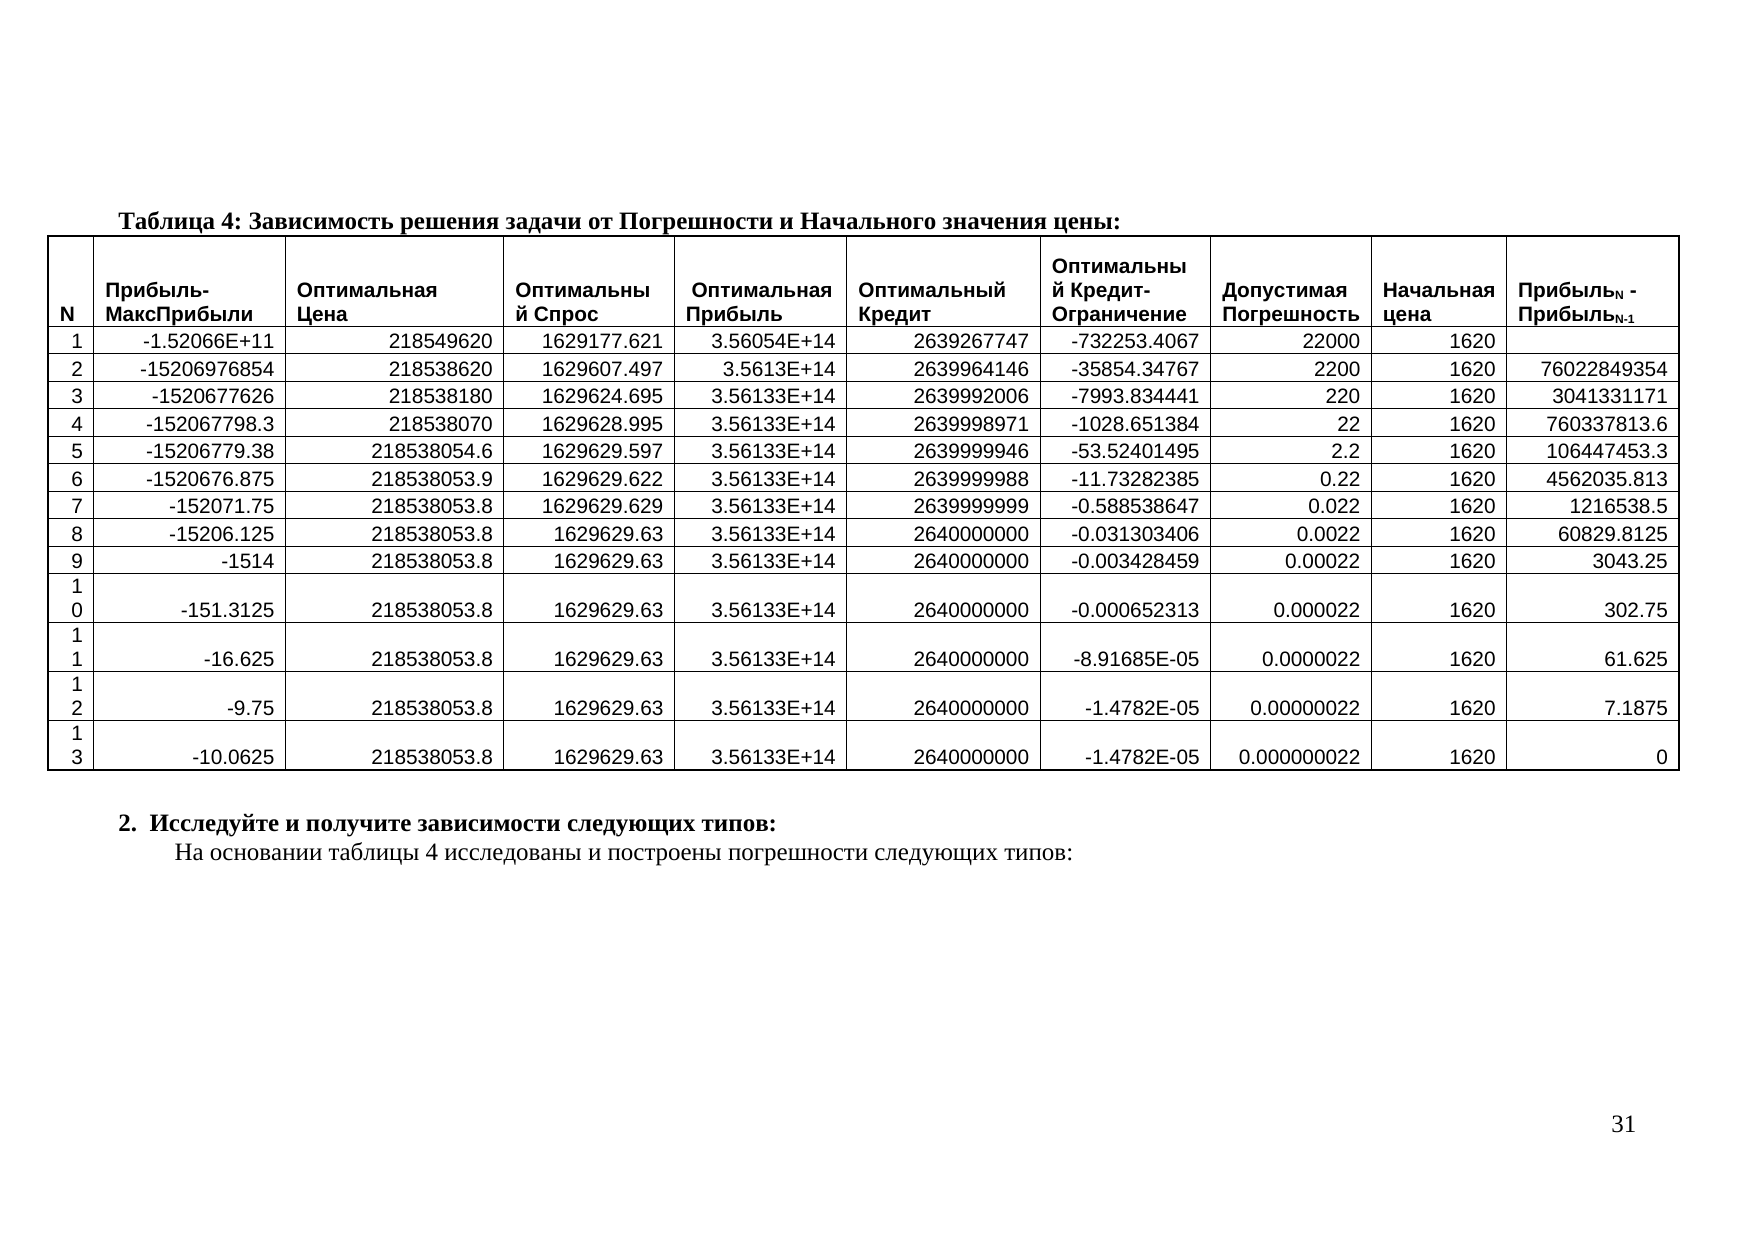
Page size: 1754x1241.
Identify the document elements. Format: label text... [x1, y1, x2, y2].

table_cell 760337813.6 [1507, 409, 1678, 436]
table_cell 0.000022 [1211, 574, 1371, 622]
table_cell 1216538.5 [1507, 492, 1678, 518]
table_cell 1629629.63 [504, 721, 674, 769]
table_cell -152071.75 [94, 492, 285, 518]
table_cell 1629624.695 [504, 382, 674, 408]
table_cell 218538070 [286, 409, 503, 436]
table_cell 76022849354 [1507, 354, 1678, 381]
table_cell -152067798.3 [94, 409, 285, 436]
table_cell 302.75 [1507, 574, 1678, 622]
table_cell 2639992006 [847, 382, 1040, 408]
table_cell 3.56133E+14 [675, 409, 846, 436]
table_cell 2 [49, 354, 93, 381]
table_cell 218538053.8 [286, 492, 503, 518]
table_cell 1629629.63 [504, 672, 674, 720]
table_cell 3043.25 [1507, 547, 1678, 573]
table_header Оптимальный Кредит [847, 237, 1040, 326]
table_cell 218538053.8 [286, 623, 503, 671]
table_cell 2639999999 [847, 492, 1040, 518]
table_cell 3.56054E+14 [675, 327, 846, 353]
table_cell -15206779.38 [94, 437, 285, 463]
table_cell 3.5613E+14 [675, 354, 846, 381]
table_cell 1620 [1372, 672, 1506, 720]
table_cell 3.56133E+14 [675, 721, 846, 769]
table_cell -1.4782E-05 [1041, 721, 1210, 769]
table_cell -15206976854 [94, 354, 285, 381]
table_cell -0.000652313 [1041, 574, 1210, 622]
table_cell 3.56133E+14 [675, 382, 846, 408]
table_header Начальная цена [1372, 237, 1506, 326]
table_cell 1620 [1372, 409, 1506, 436]
table_cell 1620 [1372, 464, 1506, 491]
table_cell 1620 [1372, 623, 1506, 671]
table_cell 3.56133E+14 [675, 437, 846, 463]
table_cell 1620 [1372, 437, 1506, 463]
table_cell 3.56133E+14 [675, 623, 846, 671]
table_cell 22 [1211, 409, 1371, 436]
table_cell 218538620 [286, 354, 503, 381]
table_cell -732253.4067 [1041, 327, 1210, 353]
table_cell 1629629.63 [504, 574, 674, 622]
table_cell 1629629.629 [504, 492, 674, 518]
table_cell 220 [1211, 382, 1371, 408]
table_cell -16.625 [94, 623, 285, 671]
table_cell 0.0000022 [1211, 623, 1371, 671]
table_cell 218538053.8 [286, 547, 503, 573]
table_cell [1507, 327, 1678, 353]
table_header Оптимальная Прибыль [675, 237, 846, 326]
table_cell -1514 [94, 547, 285, 573]
table_cell 4562035.813 [1507, 464, 1678, 491]
table_cell 2640000000 [847, 672, 1040, 720]
table_cell 106447453.3 [1507, 437, 1678, 463]
table_cell 9 [49, 547, 93, 573]
table_cell 6 [49, 464, 93, 491]
table_cell 3.56133E+14 [675, 492, 846, 518]
table_cell 2640000000 [847, 547, 1040, 573]
table_cell 12 [49, 672, 93, 720]
table_cell 0.00000022 [1211, 672, 1371, 720]
table_cell 5 [49, 437, 93, 463]
text Таблица 4: Зависимость решения задачи от Погрешности и Начального значения цены: [118, 206, 1636, 235]
table_cell 1620 [1372, 382, 1506, 408]
table_cell 3.56133E+14 [675, 574, 846, 622]
table_cell -151.3125 [94, 574, 285, 622]
table_header ПрибыльN -ПрибыльN-1 [1507, 237, 1678, 326]
table_cell -0.003428459 [1041, 547, 1210, 573]
table_cell 0.22 [1211, 464, 1371, 491]
table_cell 1620 [1372, 327, 1506, 353]
table_cell 0 [1507, 721, 1678, 769]
table_cell 1629177.621 [504, 327, 674, 353]
table_cell 218538053.9 [286, 464, 503, 491]
table_cell 0.000000022 [1211, 721, 1371, 769]
table_cell 7.1875 [1507, 672, 1678, 720]
table_cell 2639998971 [847, 409, 1040, 436]
table_cell 1629629.597 [504, 437, 674, 463]
table_cell 3041331171 [1507, 382, 1678, 408]
table_header Оптимальная Цена [286, 237, 503, 326]
table_cell 60829.8125 [1507, 519, 1678, 546]
table_cell 1629629.622 [504, 464, 674, 491]
table_cell -7993.834441 [1041, 382, 1210, 408]
table_cell 2640000000 [847, 574, 1040, 622]
table_cell 3.56133E+14 [675, 464, 846, 491]
table_cell 218538053.8 [286, 672, 503, 720]
table_header Прибыль-МаксПрибыли [94, 237, 285, 326]
table_cell 10 [49, 574, 93, 622]
table_cell 218538053.8 [286, 519, 503, 546]
table_cell 1629628.995 [504, 409, 674, 436]
table_cell 1629607.497 [504, 354, 674, 381]
text На основании таблицы 4 исследованы и построены погрешности следующих типов: [156, 837, 1636, 866]
table_cell -1520676.875 [94, 464, 285, 491]
table_cell -0.588538647 [1041, 492, 1210, 518]
table_cell 2640000000 [847, 623, 1040, 671]
table_cell 1629629.63 [504, 519, 674, 546]
table_cell 218538054.6 [286, 437, 503, 463]
table_cell 218538053.8 [286, 721, 503, 769]
table_cell 1629629.63 [504, 547, 674, 573]
table_cell 22000 [1211, 327, 1371, 353]
table_cell 0.0022 [1211, 519, 1371, 546]
table_cell 1620 [1372, 492, 1506, 518]
table_cell -11.73282385 [1041, 464, 1210, 491]
table_cell -1520677626 [94, 382, 285, 408]
table_cell 13 [49, 721, 93, 769]
table_header N [49, 237, 93, 326]
table_header Допустимая Погрешность [1211, 237, 1371, 326]
table_cell 8 [49, 519, 93, 546]
table_cell 2639999946 [847, 437, 1040, 463]
subtitle 2. Исследуйте и получите зависимости следующих типов: [118, 808, 1636, 837]
table_cell 61.625 [1507, 623, 1678, 671]
table_cell 3.56133E+14 [675, 547, 846, 573]
table_cell 218538053.8 [286, 574, 503, 622]
table_cell 2640000000 [847, 519, 1040, 546]
table_header Оптимальный Спрос [504, 237, 674, 326]
table_cell -35854.34767 [1041, 354, 1210, 381]
table_header Оптимальный Кредит- Ограничение [1041, 237, 1210, 326]
table_cell 3.56133E+14 [675, 519, 846, 546]
table_cell 2.2 [1211, 437, 1371, 463]
table_cell 1620 [1372, 519, 1506, 546]
table_cell 2639964146 [847, 354, 1040, 381]
table_cell -9.75 [94, 672, 285, 720]
table_cell 2639999988 [847, 464, 1040, 491]
table_cell 3.56133E+14 [675, 672, 846, 720]
table_cell -8.91685E-05 [1041, 623, 1210, 671]
table_cell 2200 [1211, 354, 1371, 381]
table_cell -15206.125 [94, 519, 285, 546]
table_cell 11 [49, 623, 93, 671]
table_cell 7 [49, 492, 93, 518]
table_cell 3 [49, 382, 93, 408]
table_cell 1 [49, 327, 93, 353]
table_cell -10.0625 [94, 721, 285, 769]
table_cell 1620 [1372, 354, 1506, 381]
table_cell 1620 [1372, 547, 1506, 573]
table_cell 0.022 [1211, 492, 1371, 518]
table_cell 2640000000 [847, 721, 1040, 769]
table_cell -1028.651384 [1041, 409, 1210, 436]
table_cell -1.4782E-05 [1041, 672, 1210, 720]
table_cell 1629629.63 [504, 623, 674, 671]
table_cell 218538180 [286, 382, 503, 408]
table_cell -0.031303406 [1041, 519, 1210, 546]
table_cell -1.52066E+11 [94, 327, 285, 353]
table_cell 1620 [1372, 721, 1506, 769]
table_cell 218549620 [286, 327, 503, 353]
table_cell -53.52401495 [1041, 437, 1210, 463]
table_cell 4 [49, 409, 93, 436]
table_cell 2639267747 [847, 327, 1040, 353]
table_cell 0.00022 [1211, 547, 1371, 573]
table_cell 1620 [1372, 574, 1506, 622]
